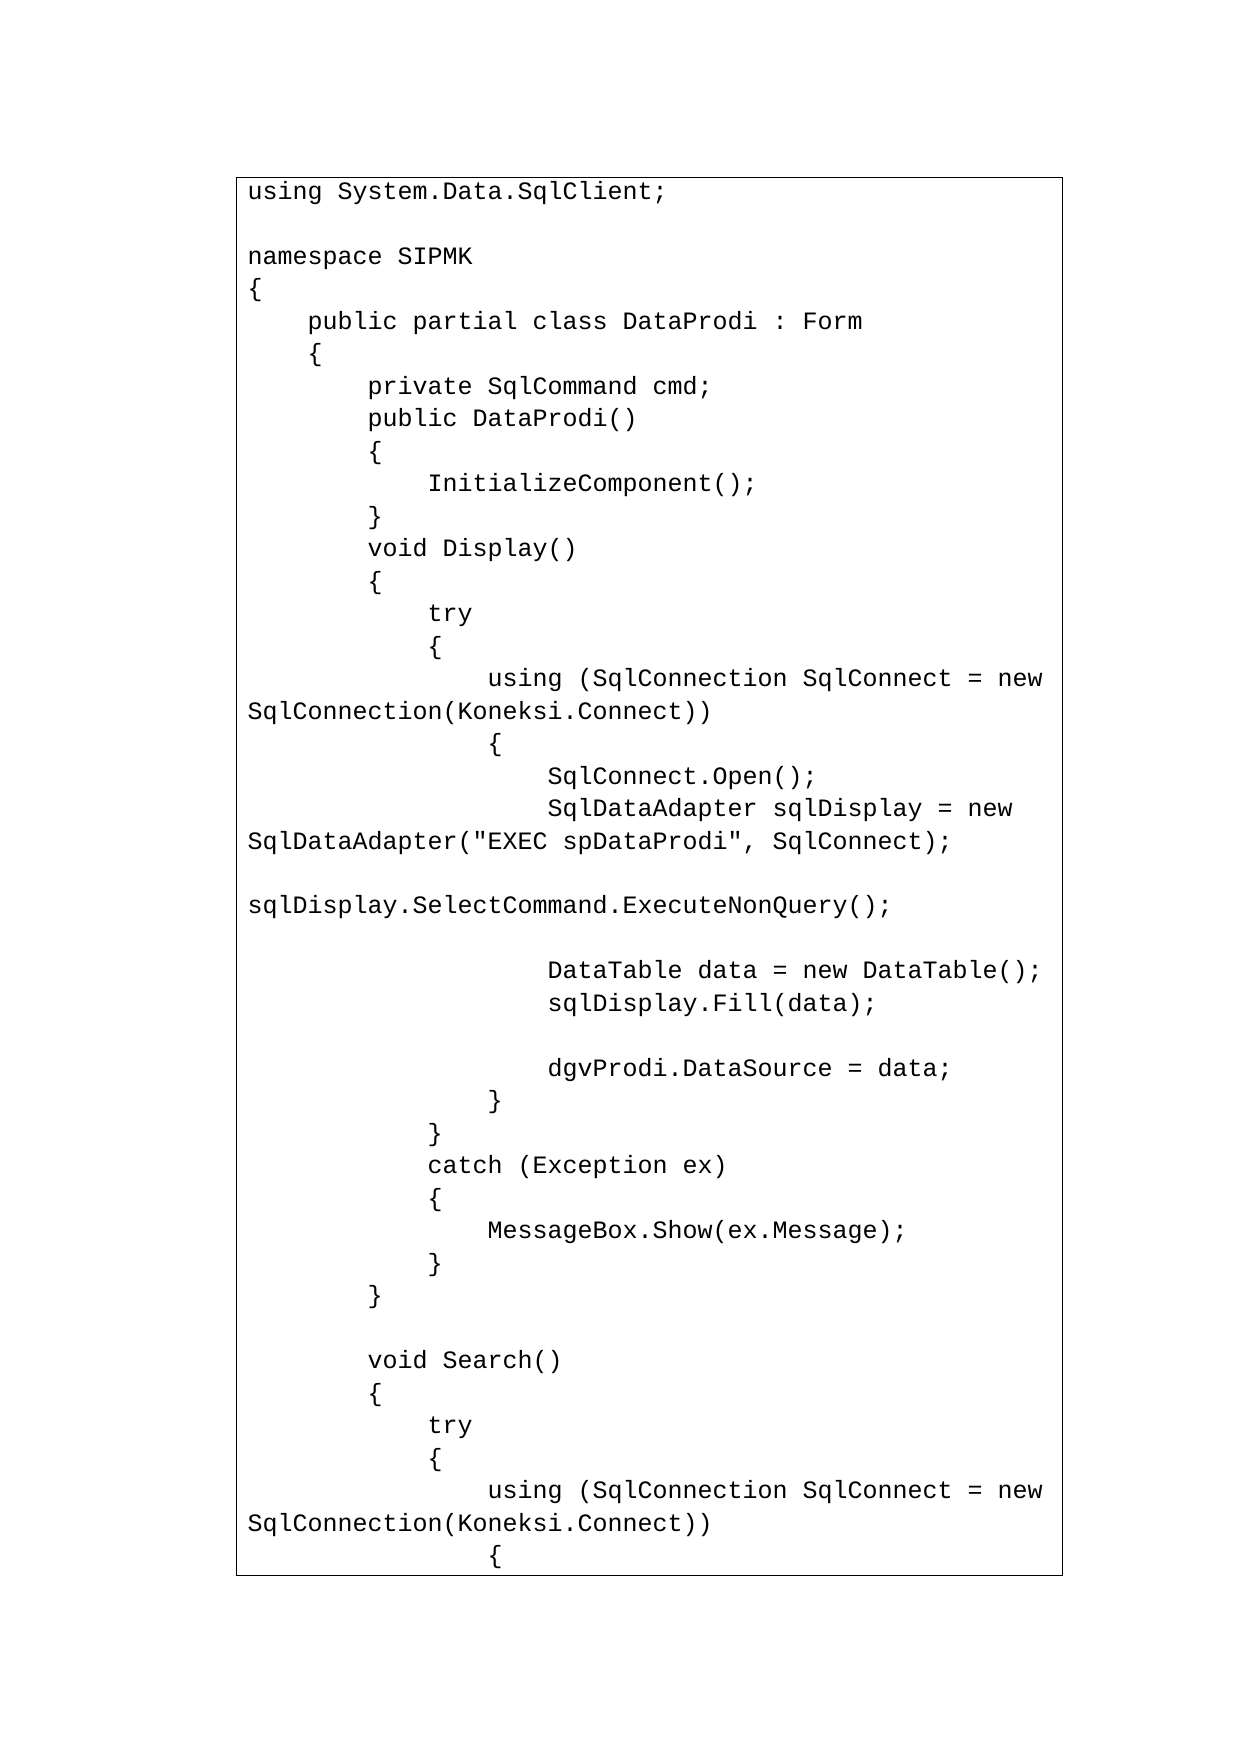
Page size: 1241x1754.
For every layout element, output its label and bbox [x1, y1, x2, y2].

table_cell [237, 178, 1062, 1575]
